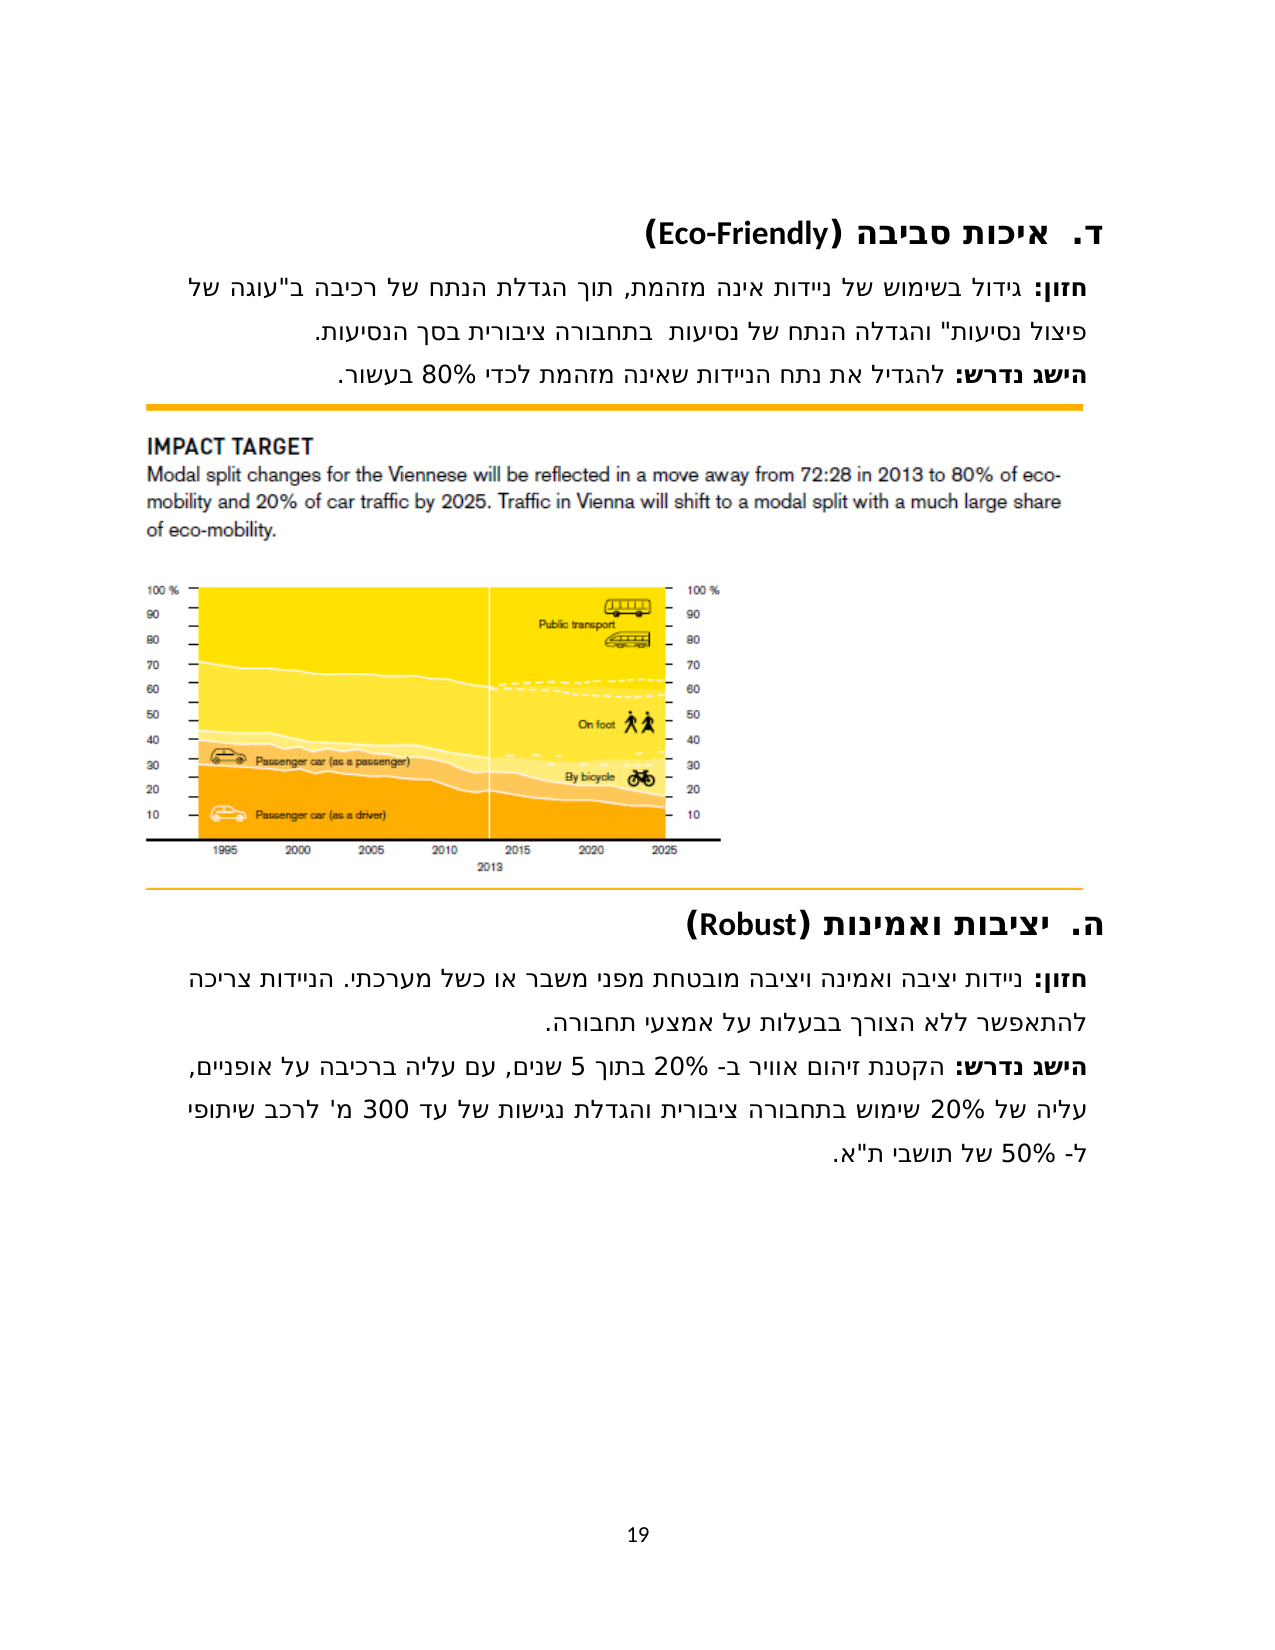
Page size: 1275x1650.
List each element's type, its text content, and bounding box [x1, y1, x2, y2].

text חזון: גידול בשימוש של ניידות אינה מזהמת, תוך הגדלת הנתח של רכיבה ב"עוגה של פיצול נסיעות" והגדלה הנתח של נסיעות בתחבורה ציבורית בסך הנסיעות. [187, 273, 1087, 346]
text הישג נדרש: הקטנת זיהום אוויר ב- 20% בתוך 5 שנים, עם עליה ברכיבה על אופניים, עליה של 20% שימוש בתחבורה ציבורית והגדלת נגישות של עד 300 מ' לרכב שיתופי ל- 50% של תושבי ת"א. [187, 1052, 1087, 1169]
text חזון: ניידות יציבה ואמינה ויציבה מובטחת מפני משבר או כשל מערכתי. הניידות צריכה להתאפשר ללא הצורך בבעלות על אמצעי תחבורה. [187, 964, 1087, 1037]
text הישג נדרש: להגדיל את נתח הניידות שאינה מזהמת לכדי 80% בעשור. [187, 361, 1087, 390]
list איכות סביבה (Eco-Friendly) [187, 212, 1087, 253]
list יציבות ואמינות (Robust) [187, 903, 1087, 944]
